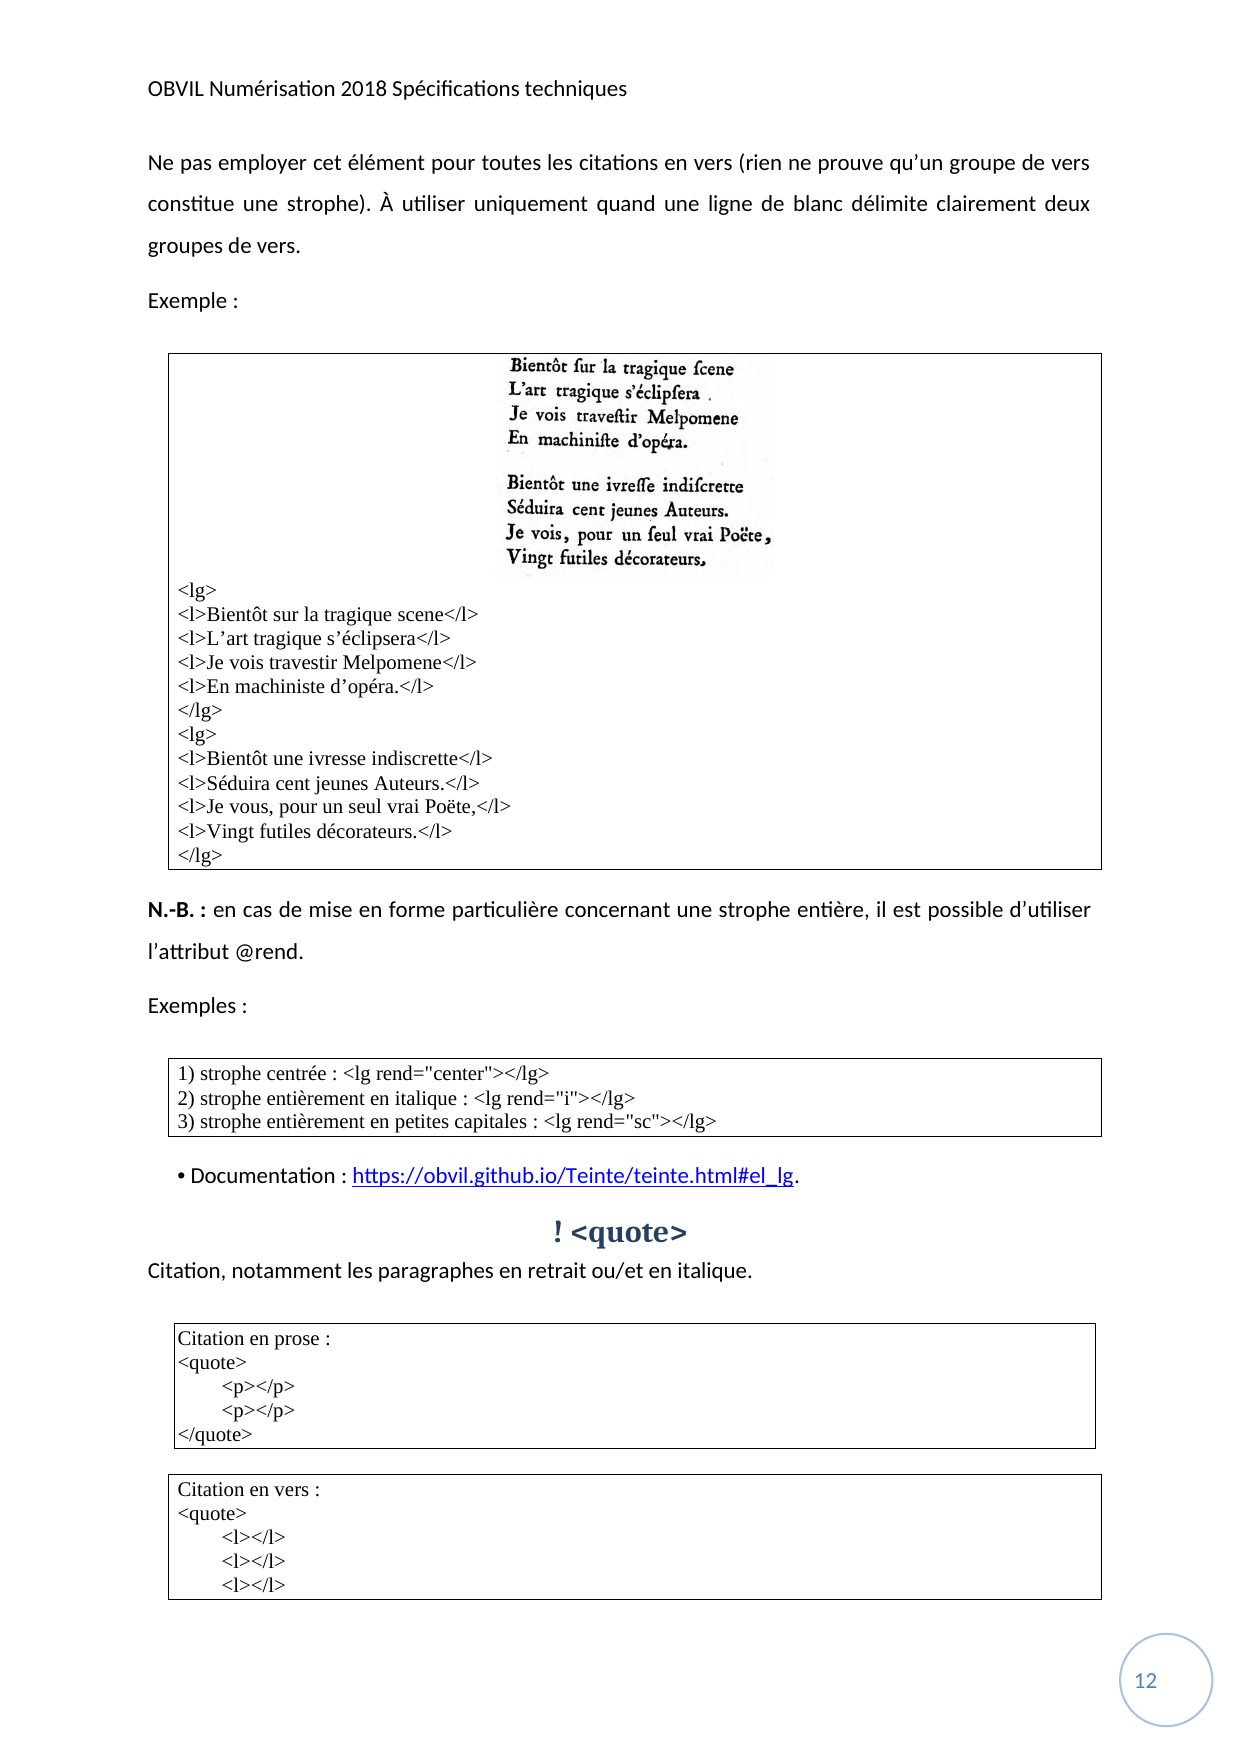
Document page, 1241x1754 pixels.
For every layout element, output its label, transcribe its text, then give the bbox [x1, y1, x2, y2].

text <l>Bientôt sur la tragique scene</l> [169, 599, 1101, 623]
text </lg> [169, 839, 1101, 869]
text <l>Vingt futiles décorateurs.</l> [169, 815, 1101, 839]
text <l></l> [169, 1522, 1101, 1546]
text Exemple : [148, 286, 1093, 314]
text <p></p> [175, 1371, 1095, 1395]
text <l>Séduira cent jeunes Auteurs.</l> [169, 767, 1101, 791]
text <l>L’art tragique s’éclipsera</l> [169, 623, 1101, 647]
subtitle ! <quote> [148, 1215, 1093, 1251]
text Exemples : [148, 991, 1093, 1019]
text Citation en prose : [175, 1324, 1095, 1347]
text <quote> [169, 1498, 1101, 1522]
text 3) strophe entièrement en petites capitales : <lg rend="sc"></lg> [169, 1106, 1101, 1136]
text <quote> [175, 1347, 1095, 1371]
text • Documentation : https://obvil.github.io/Teinte/teinte.html#el_lg. [177, 1162, 1093, 1190]
text N.-B. : en cas de mise en forme particulière concernant une strophe entière, il est possible d’utiliser l’attribut @rend. [148, 895, 1093, 965]
text <l>En machiniste d’opéra.</l> [169, 671, 1101, 695]
text </quote> [175, 1419, 1095, 1448]
text <p></p> [175, 1395, 1095, 1419]
text 2) strophe entièrement en italique : <lg rend="i"></lg> [169, 1082, 1101, 1106]
text <l>Je vois travestir Melpomene</l> [169, 647, 1101, 671]
text 1) strophe centrée : <lg rend="center"></lg> [169, 1059, 1101, 1082]
text Citation en vers : [169, 1475, 1101, 1498]
text Citation, notamment les paragraphes en retrait ou/et en italique. [148, 1256, 1093, 1284]
text <l>Je vous, pour un seul vrai Poëte,</l> [169, 791, 1101, 815]
text <lg> [169, 575, 1101, 599]
text <l></l> [169, 1546, 1101, 1570]
text </lg> [169, 695, 1101, 719]
text <lg> [169, 719, 1101, 743]
text <l>Bientôt une ivresse indiscrette</l> [169, 743, 1101, 767]
text Ne pas employer cet élément pour toutes les citations en vers (rien ne prouve qu’un groupe de vers constitue une strophe). À utiliser uniquement quand une ligne de blanc délimite clairement deux groupes de vers. [148, 148, 1093, 259]
text <l></l> [169, 1570, 1101, 1599]
